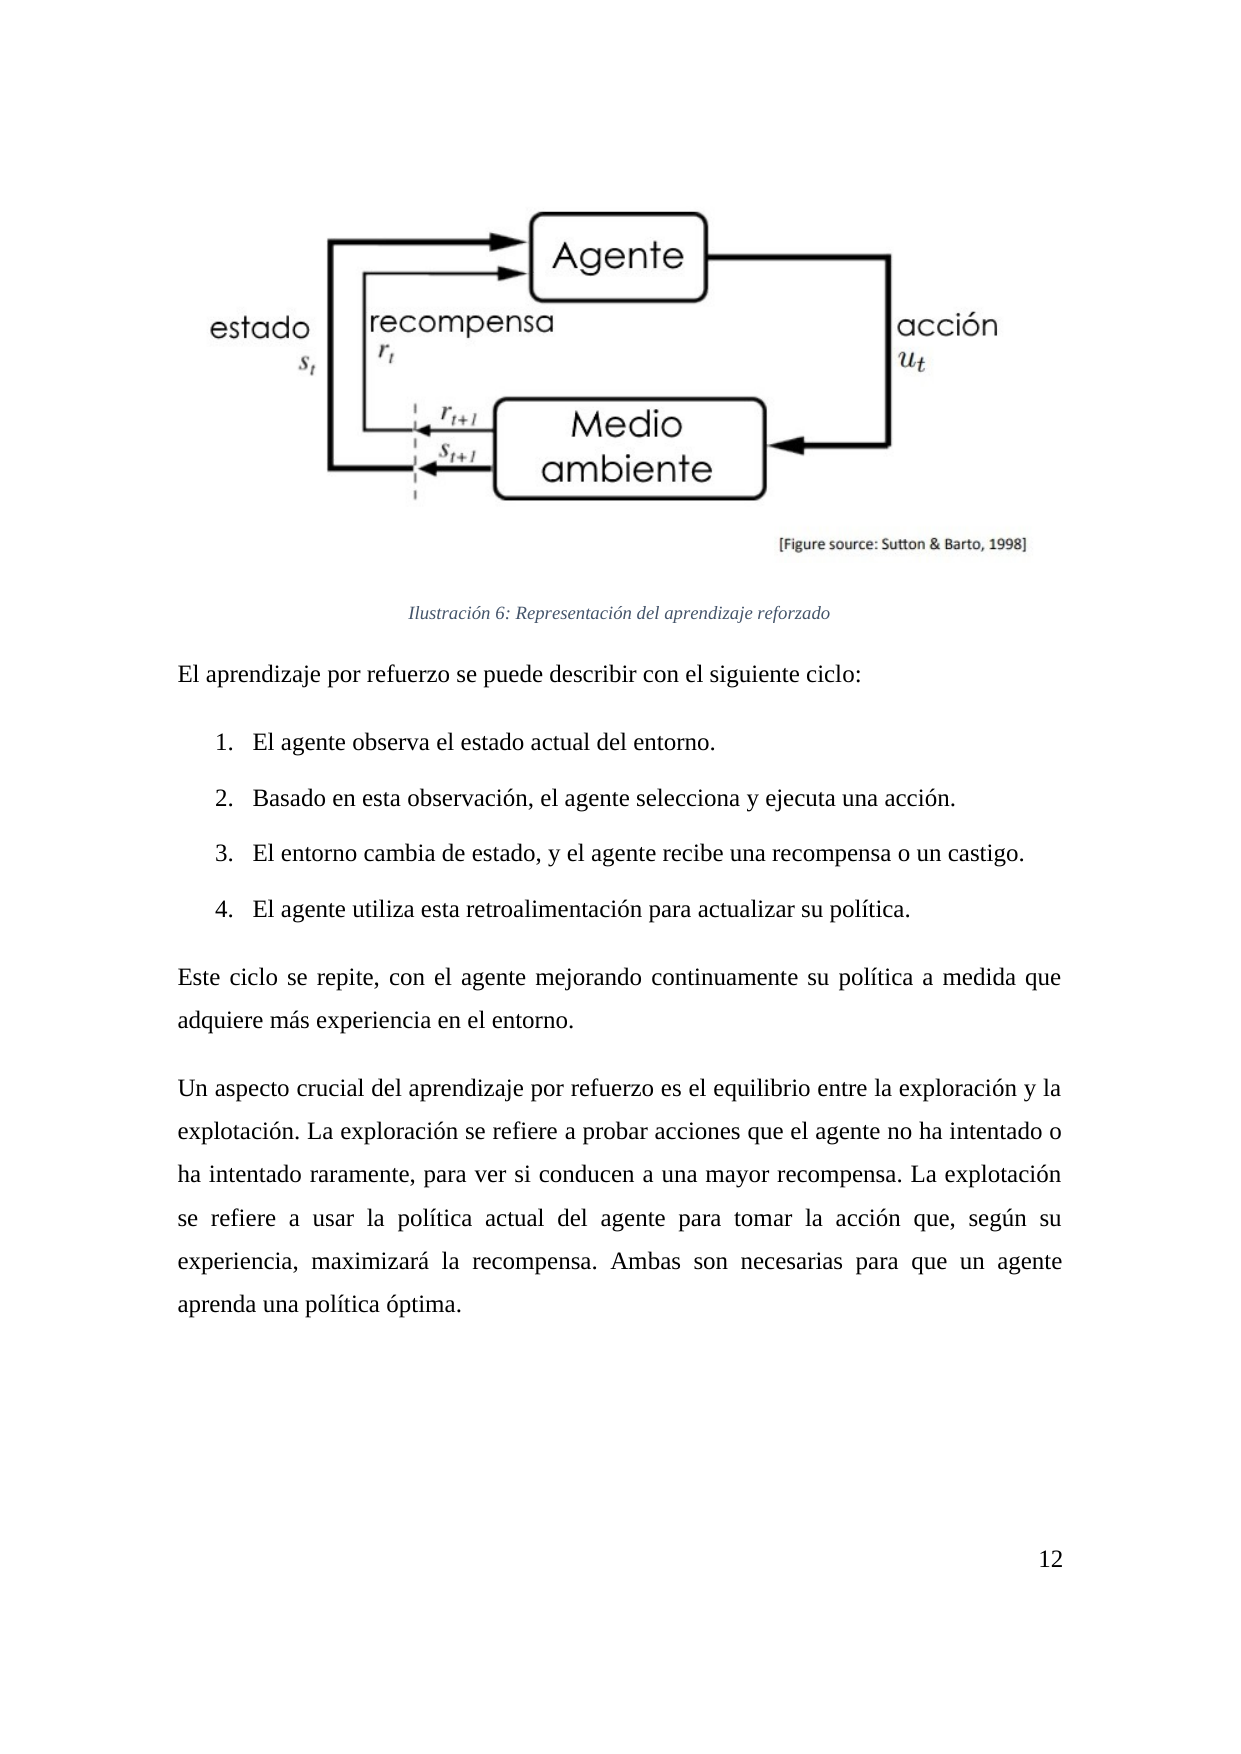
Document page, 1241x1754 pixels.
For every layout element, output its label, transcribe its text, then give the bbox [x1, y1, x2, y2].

picture [177, 147, 1063, 563]
text El aprendizaje por refuerzo se puede describir con el siguiente ciclo: [177, 659, 1063, 688]
list El agente observa el estado actual del entorno. [215, 727, 1063, 756]
list El agente utiliza esta retroalimentación para actualizar su política. [215, 894, 1063, 923]
text Este ciclo se repite, con el agente mejorando continuamente su política a medida que adquiere más experiencia en el entorno. [177, 962, 1063, 1034]
text Un aspecto crucial del aprendizaje por refuerzo es el equilibrio entre la exploración y la explotación. La exploración se refiere a probar acciones que el agente no ha intentado o ha intentado raramente, para ver si conducen a una mayor recompensa. La explotación se refiere a usar la política actual del agente para tomar la acción que, según su experiencia, maximizará la recompensa. Ambas son necesarias para que un agente aprenda una política óptima. [177, 1073, 1063, 1318]
list Basado en esta observación, el agente selecciona y ejecuta una acción. [215, 783, 1063, 811]
list El entorno cambia de estado, y el agente recibe una recompensa o un castigo. [215, 838, 1063, 867]
